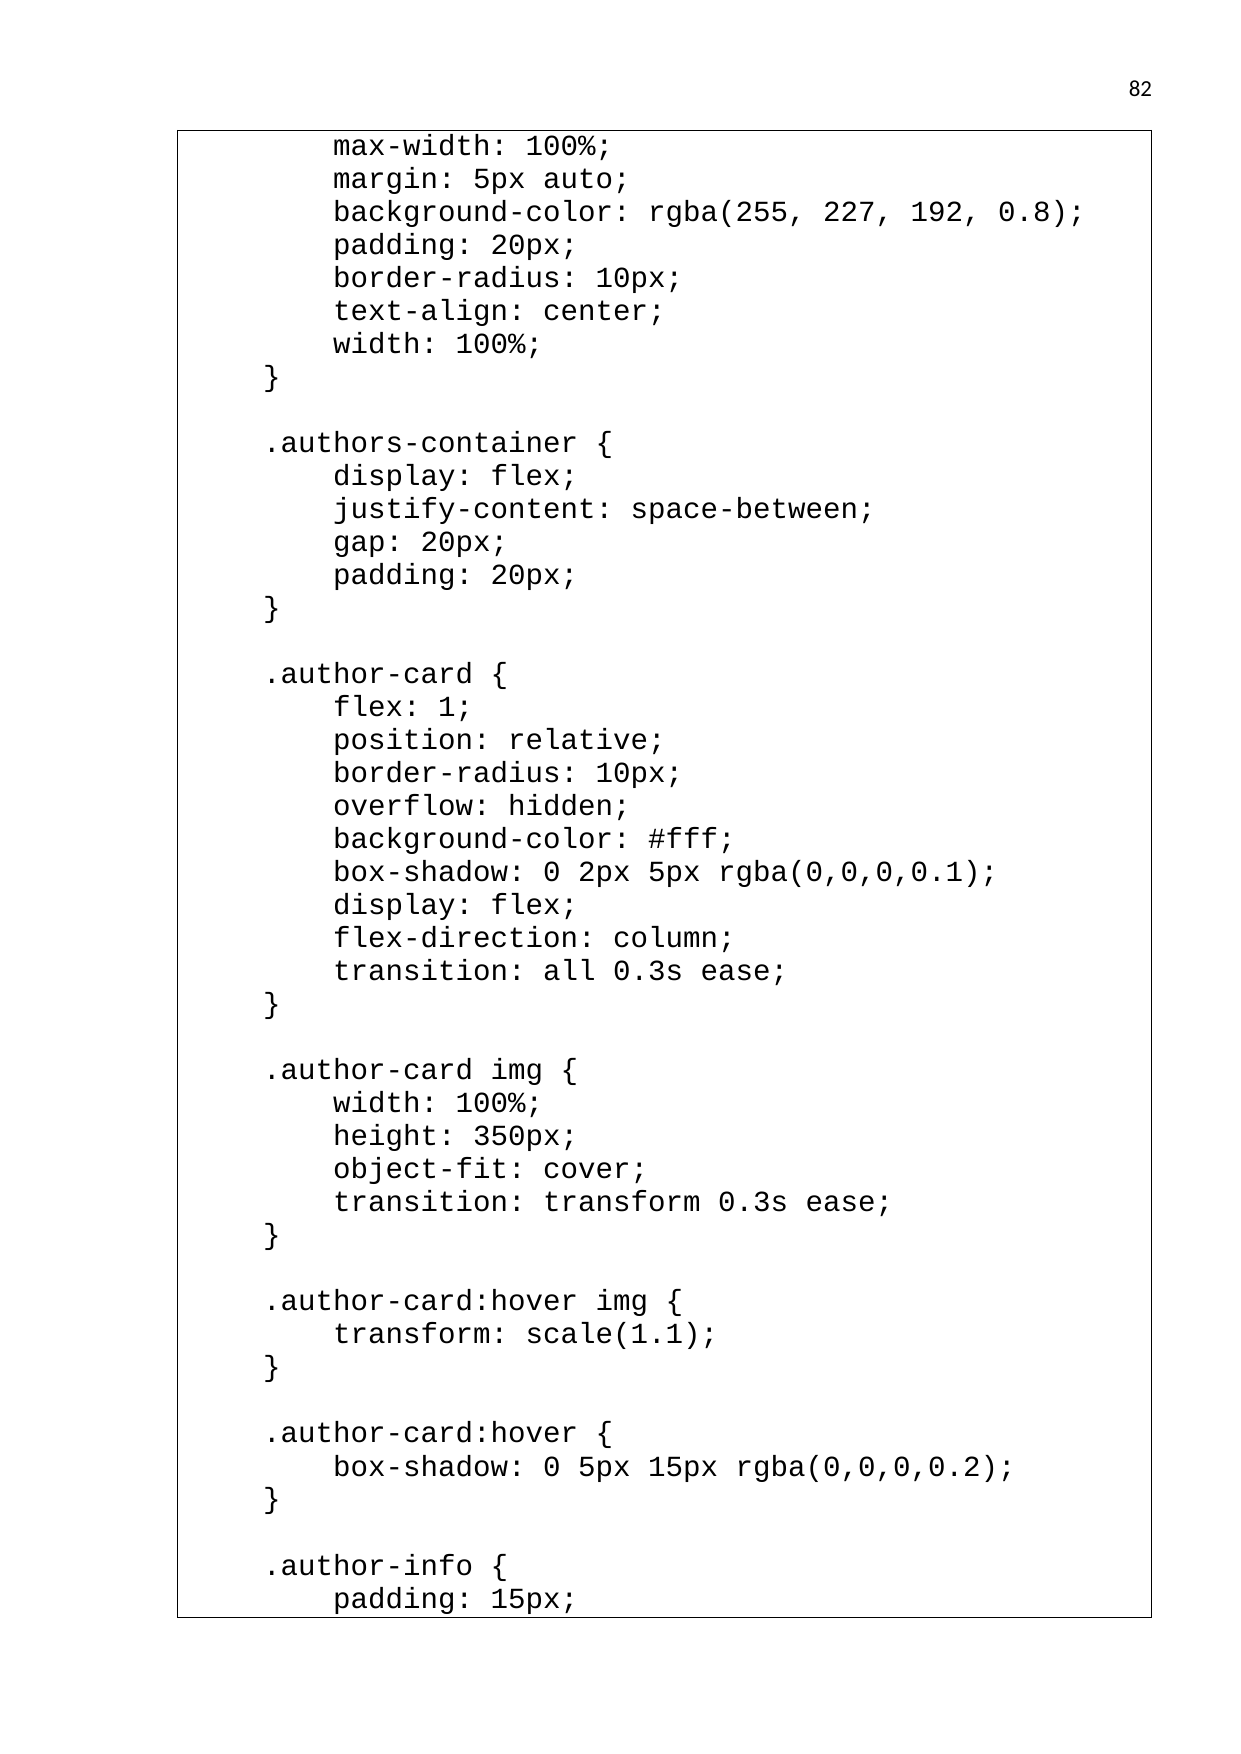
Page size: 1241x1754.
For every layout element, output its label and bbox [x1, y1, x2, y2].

table_header [178, 131, 1151, 1617]
